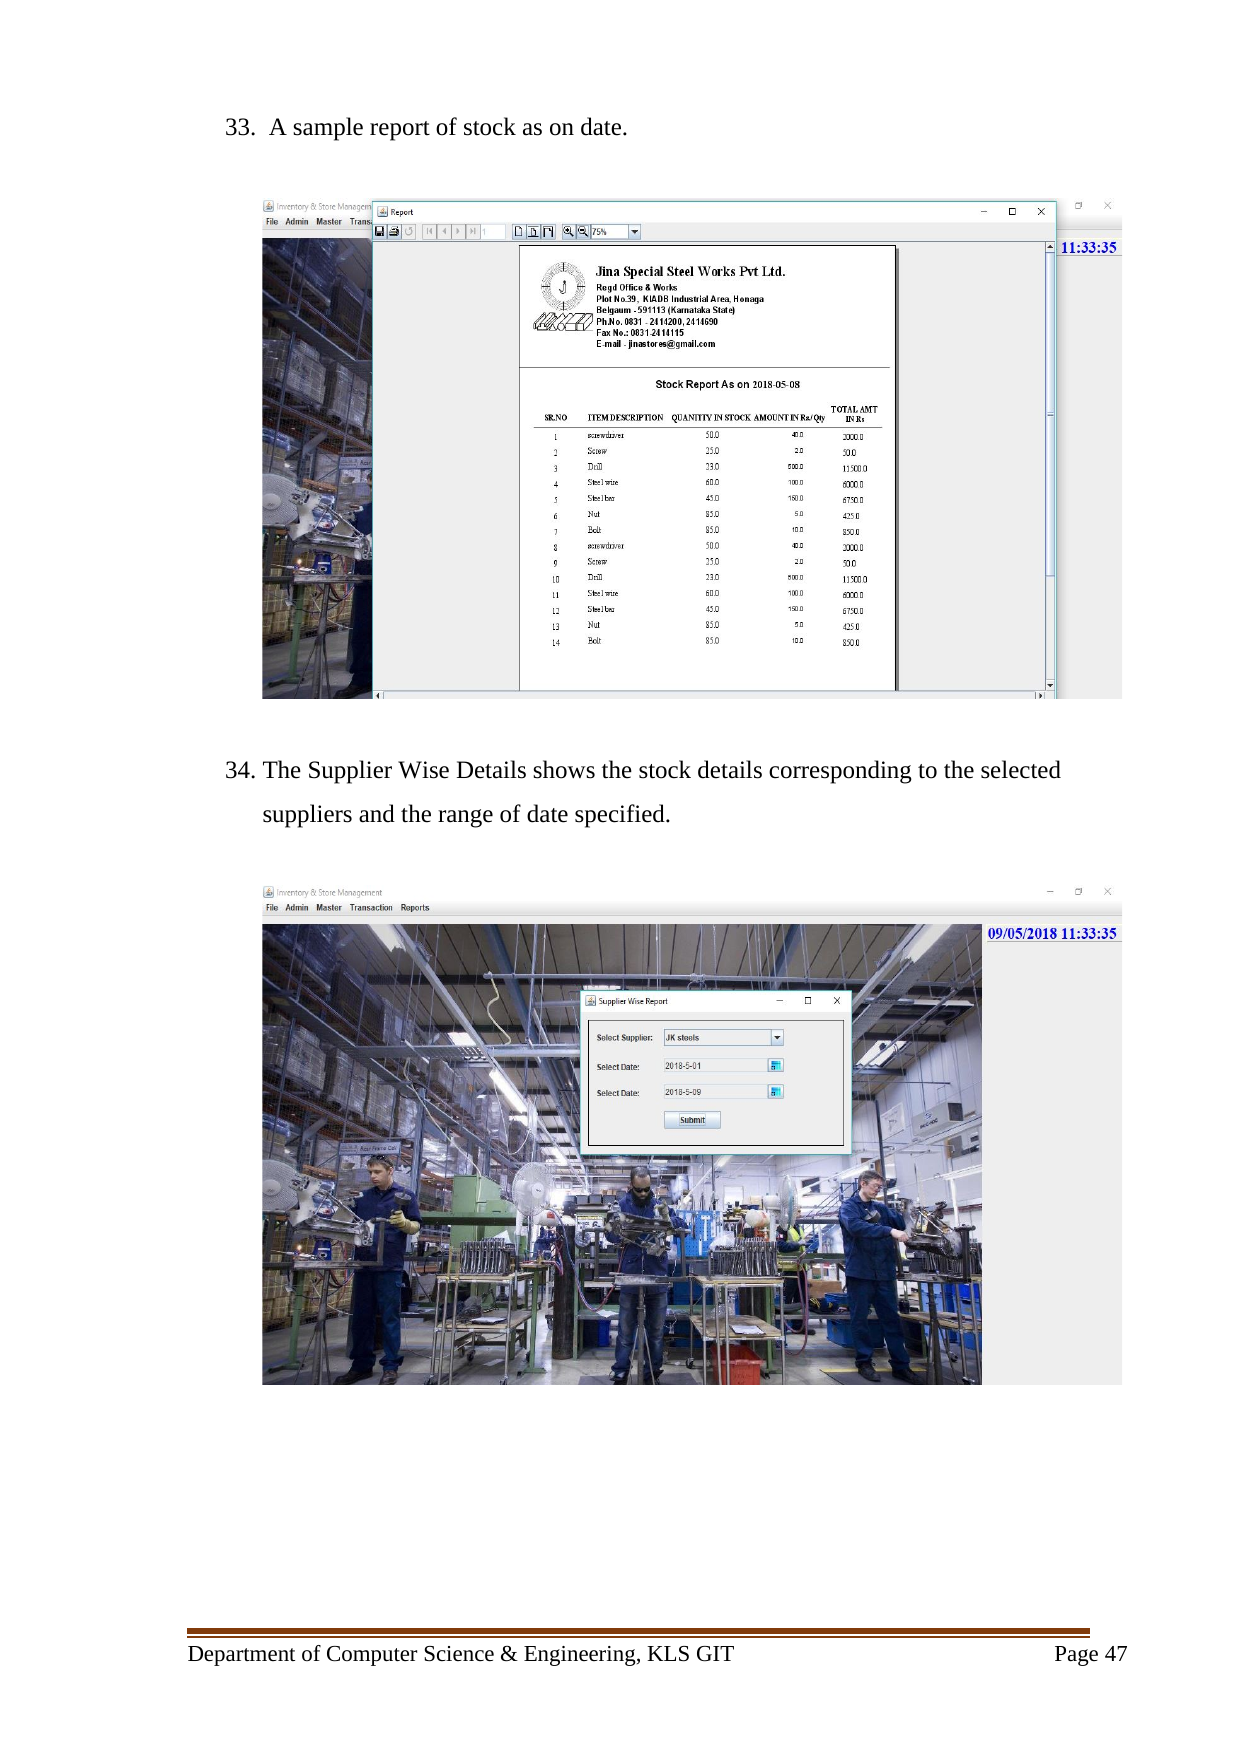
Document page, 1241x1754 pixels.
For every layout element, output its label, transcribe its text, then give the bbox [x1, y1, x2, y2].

list The Supplier Wise Details shows the stock details corresponding to the selected suppliers and the range of date specified. [225, 756, 1090, 827]
list A sample report of stock as on date. [225, 112, 1090, 141]
picture [262, 885, 1123, 1385]
picture [262, 198, 1123, 699]
